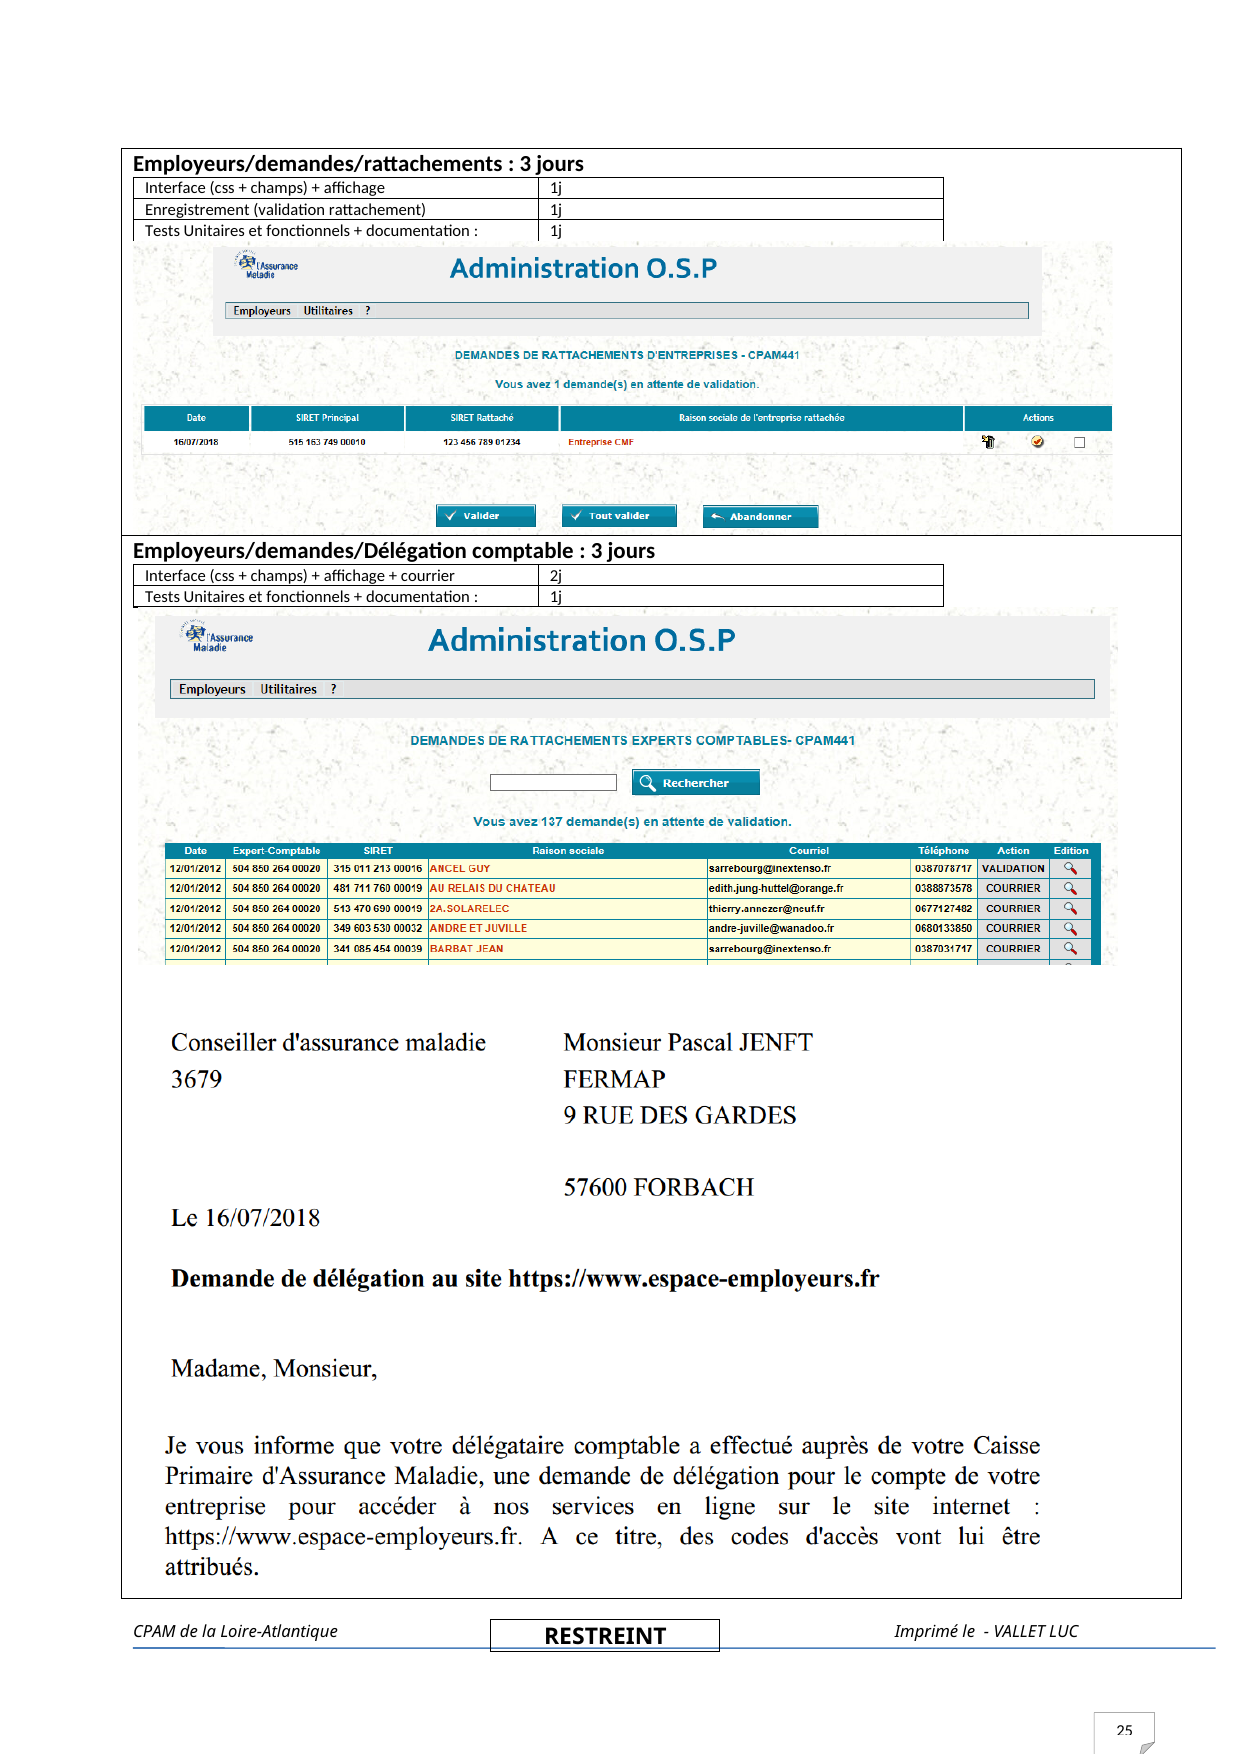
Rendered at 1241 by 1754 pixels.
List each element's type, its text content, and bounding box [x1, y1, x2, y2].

table_cell Employeurs/demandes/Délégation comptable : 3 jours [122, 536, 1181, 1598]
picture [724, 415, 736, 420]
picture [132, 607, 1118, 1598]
table_header Employeurs/demandes/rattachements : 3 jours [122, 149, 1181, 535]
picture [132, 241, 1113, 535]
